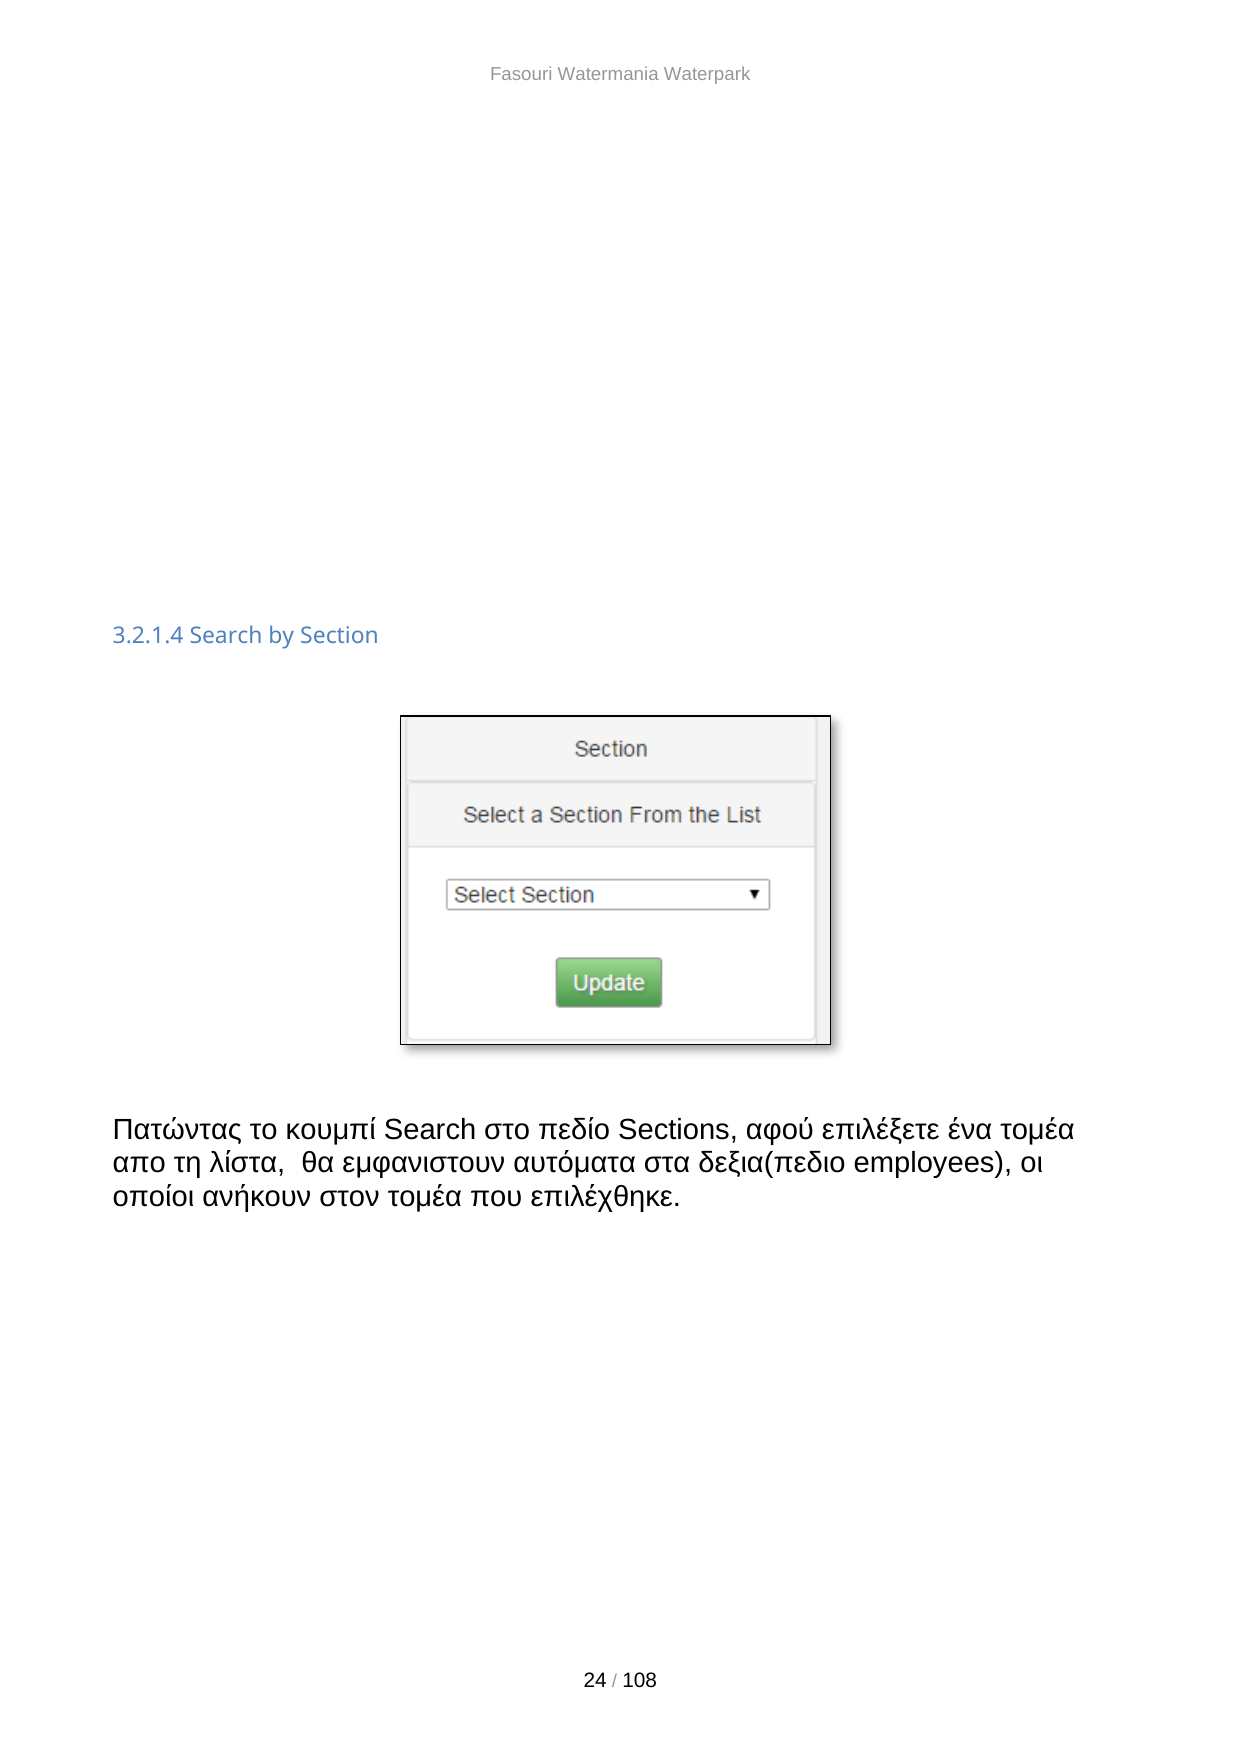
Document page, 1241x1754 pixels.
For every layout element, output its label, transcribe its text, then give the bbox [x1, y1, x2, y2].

text 3.2.1.4 Search by Section [110, 617, 1130, 650]
picture [401, 717, 830, 1044]
text Πατώντας το κουμπί Search στο πεδίο Sections, αφού επιλέξετε ένα τομέα απο τη λίστα, θα εμφανιστουν αυτόματα στα δεξια(πεδιο employees), οι οποίοι ανήκουν στον τομέα που επιλέχθηκε. [112, 1112, 1128, 1212]
